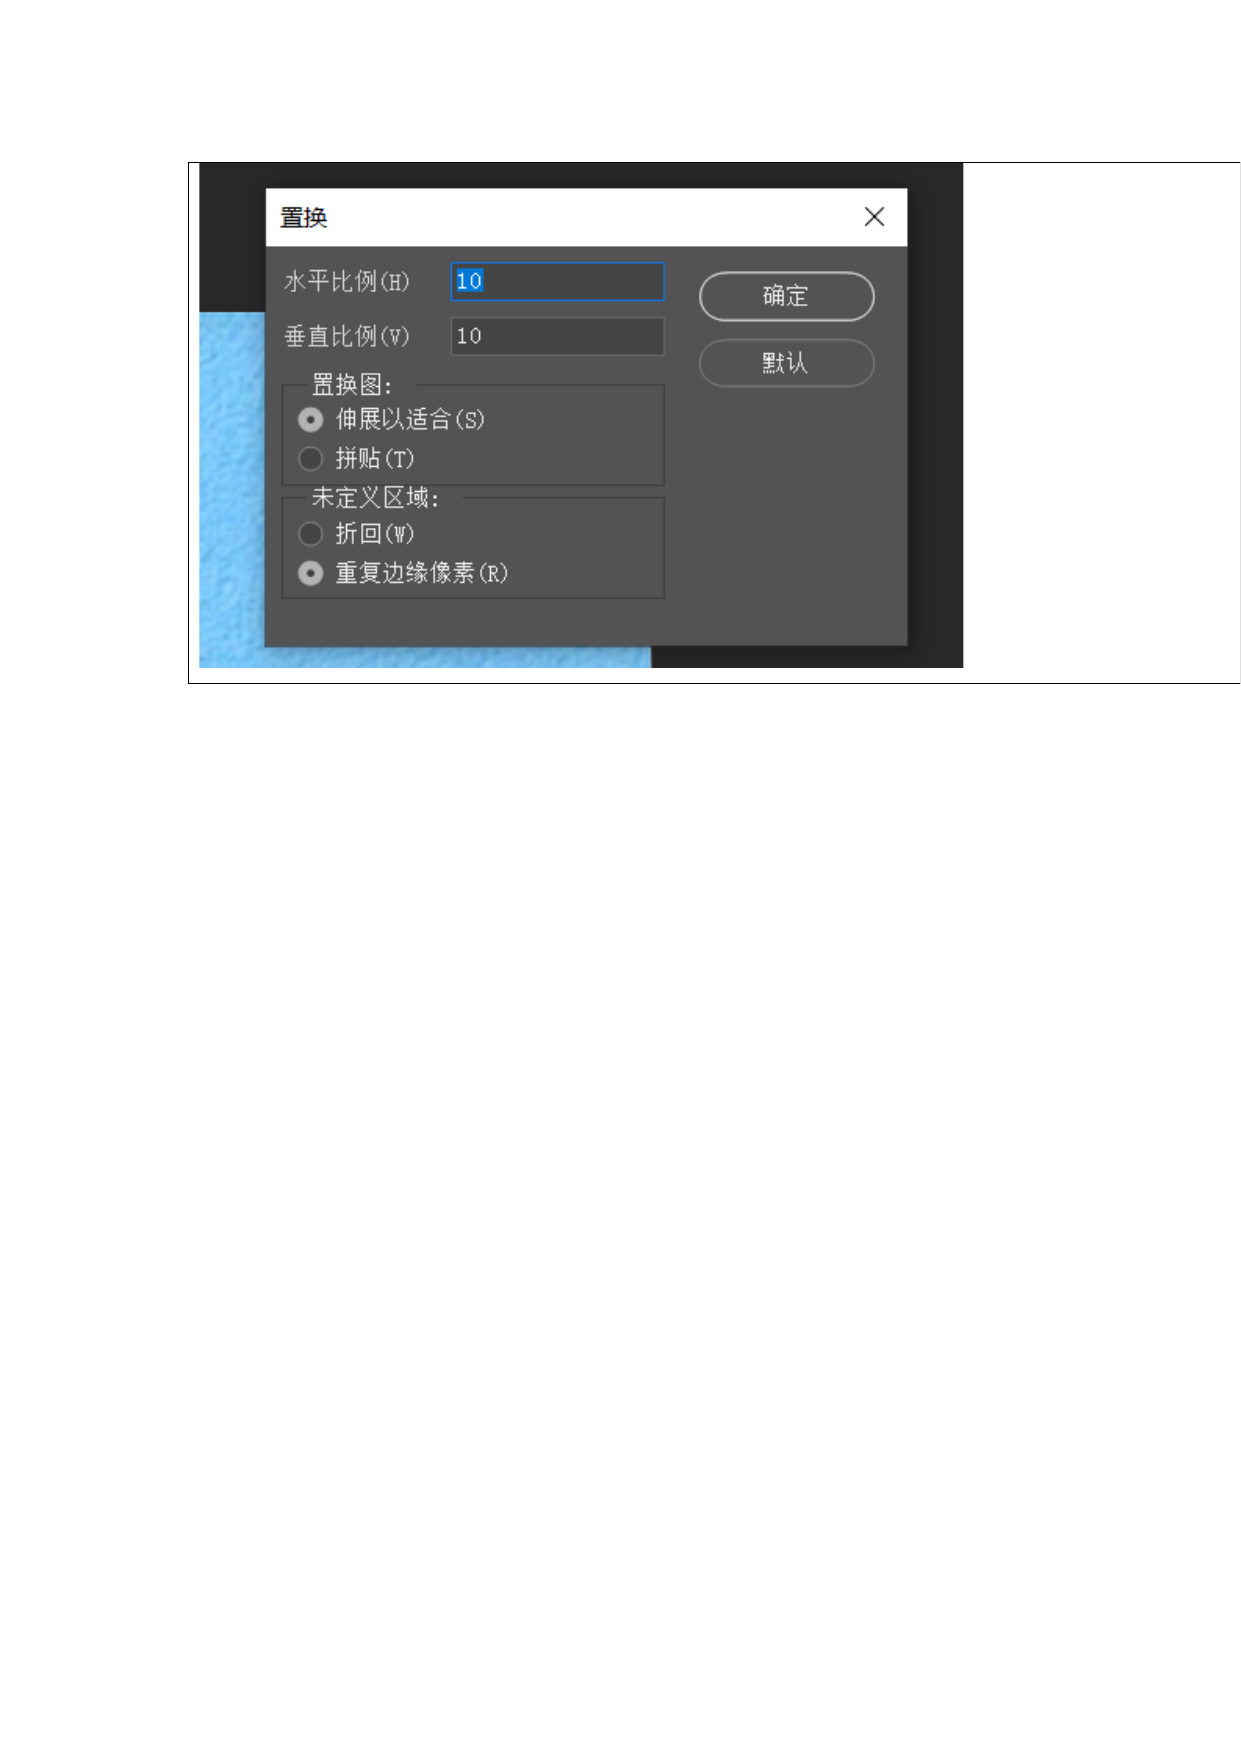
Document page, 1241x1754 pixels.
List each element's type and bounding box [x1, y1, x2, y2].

picture [199, 163, 964, 668]
table_cell [189, 163, 1240, 683]
